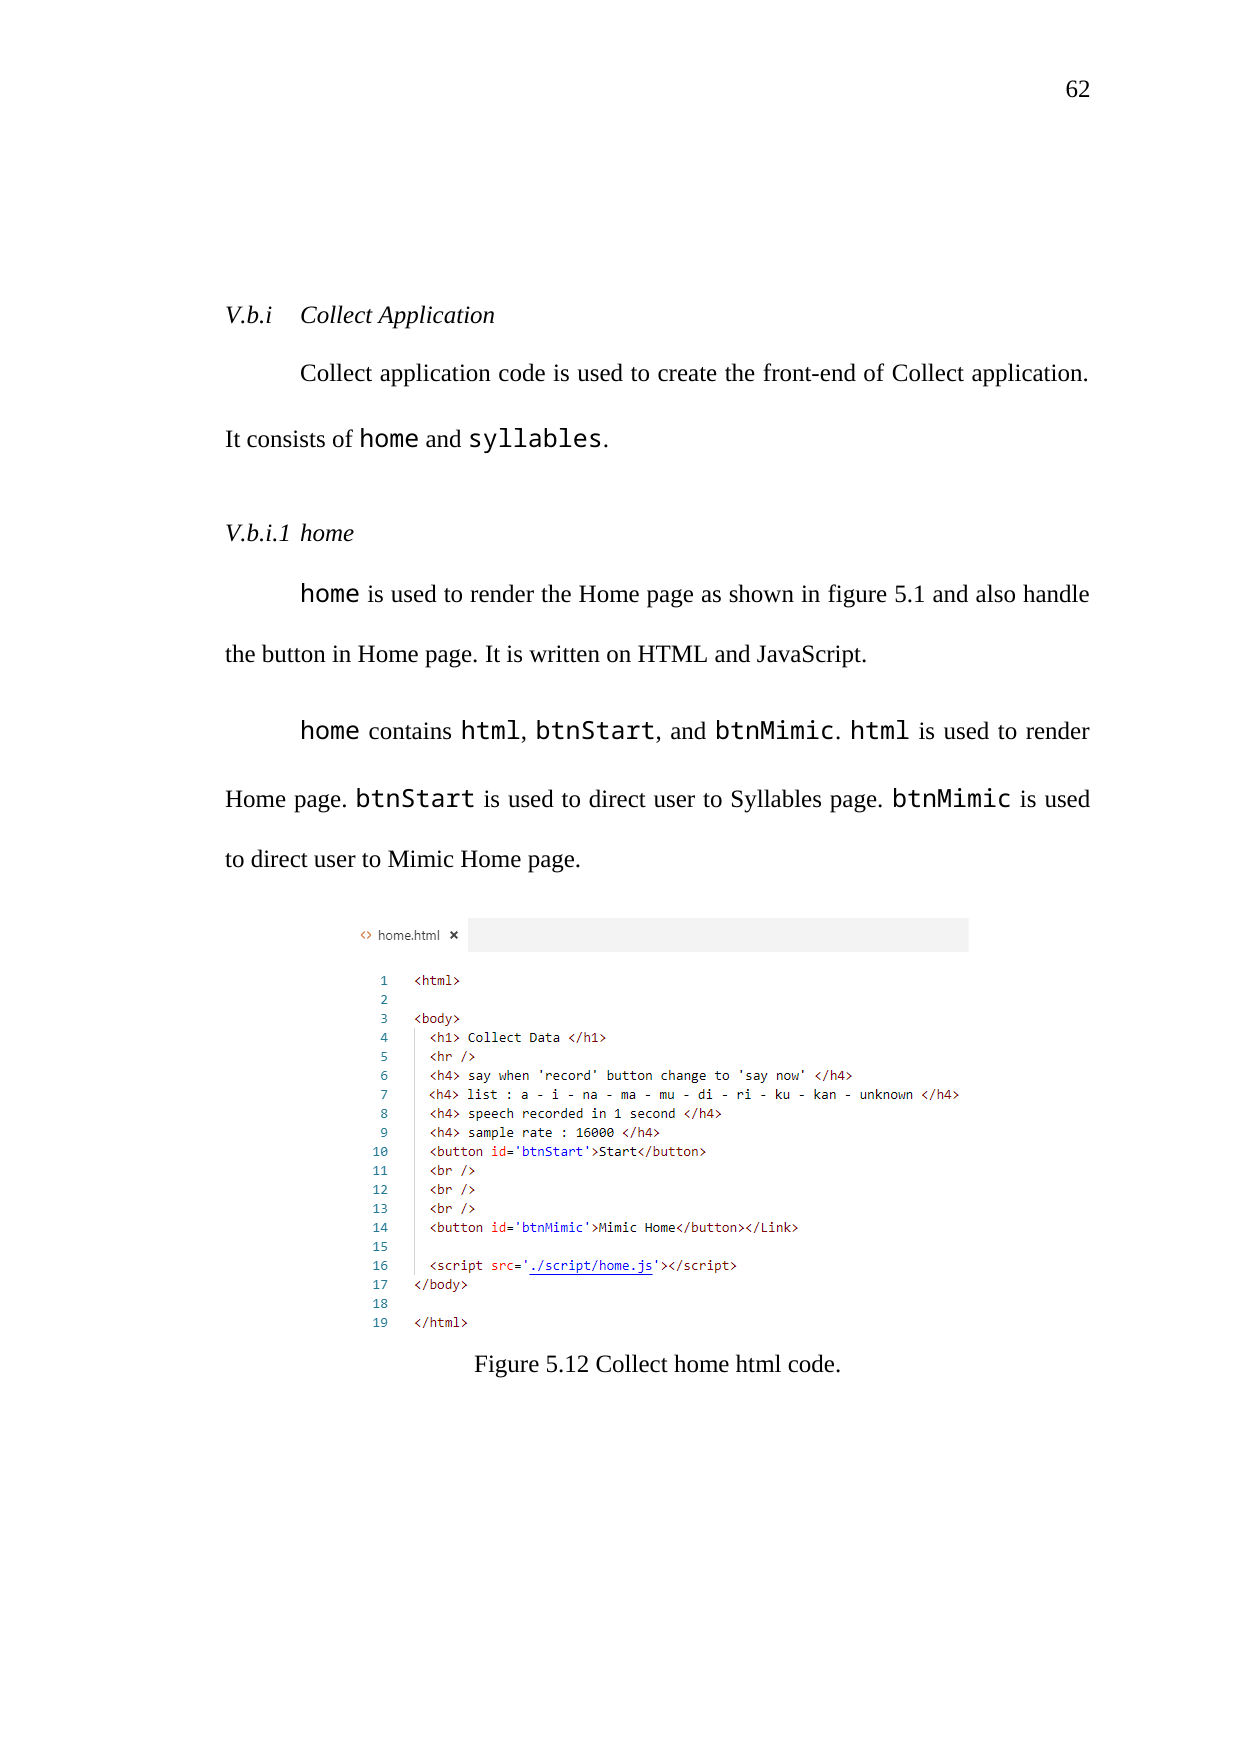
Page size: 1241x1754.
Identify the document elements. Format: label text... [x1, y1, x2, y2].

text home is used to render the Home page as shown in figure 5.1 and also handle the button in Home page. It is written on HTML and JavaScript. [225, 576, 1090, 667]
text Collect application code is used to create the front-end of Collect application. It consists of home and syllables. [225, 358, 1090, 455]
text home contains html, btnStart, and btnMimic. html is used to render Home page. btnStart is used to direct user to Syllables page. btnMimic is used to direct user to Mimic Home page. [225, 713, 1090, 873]
picture [346, 918, 969, 1332]
text Figure 5.12 Collect home html code. [225, 1349, 1090, 1377]
subtitle Collect Application [225, 300, 1090, 329]
subtitle home [225, 518, 1090, 547]
